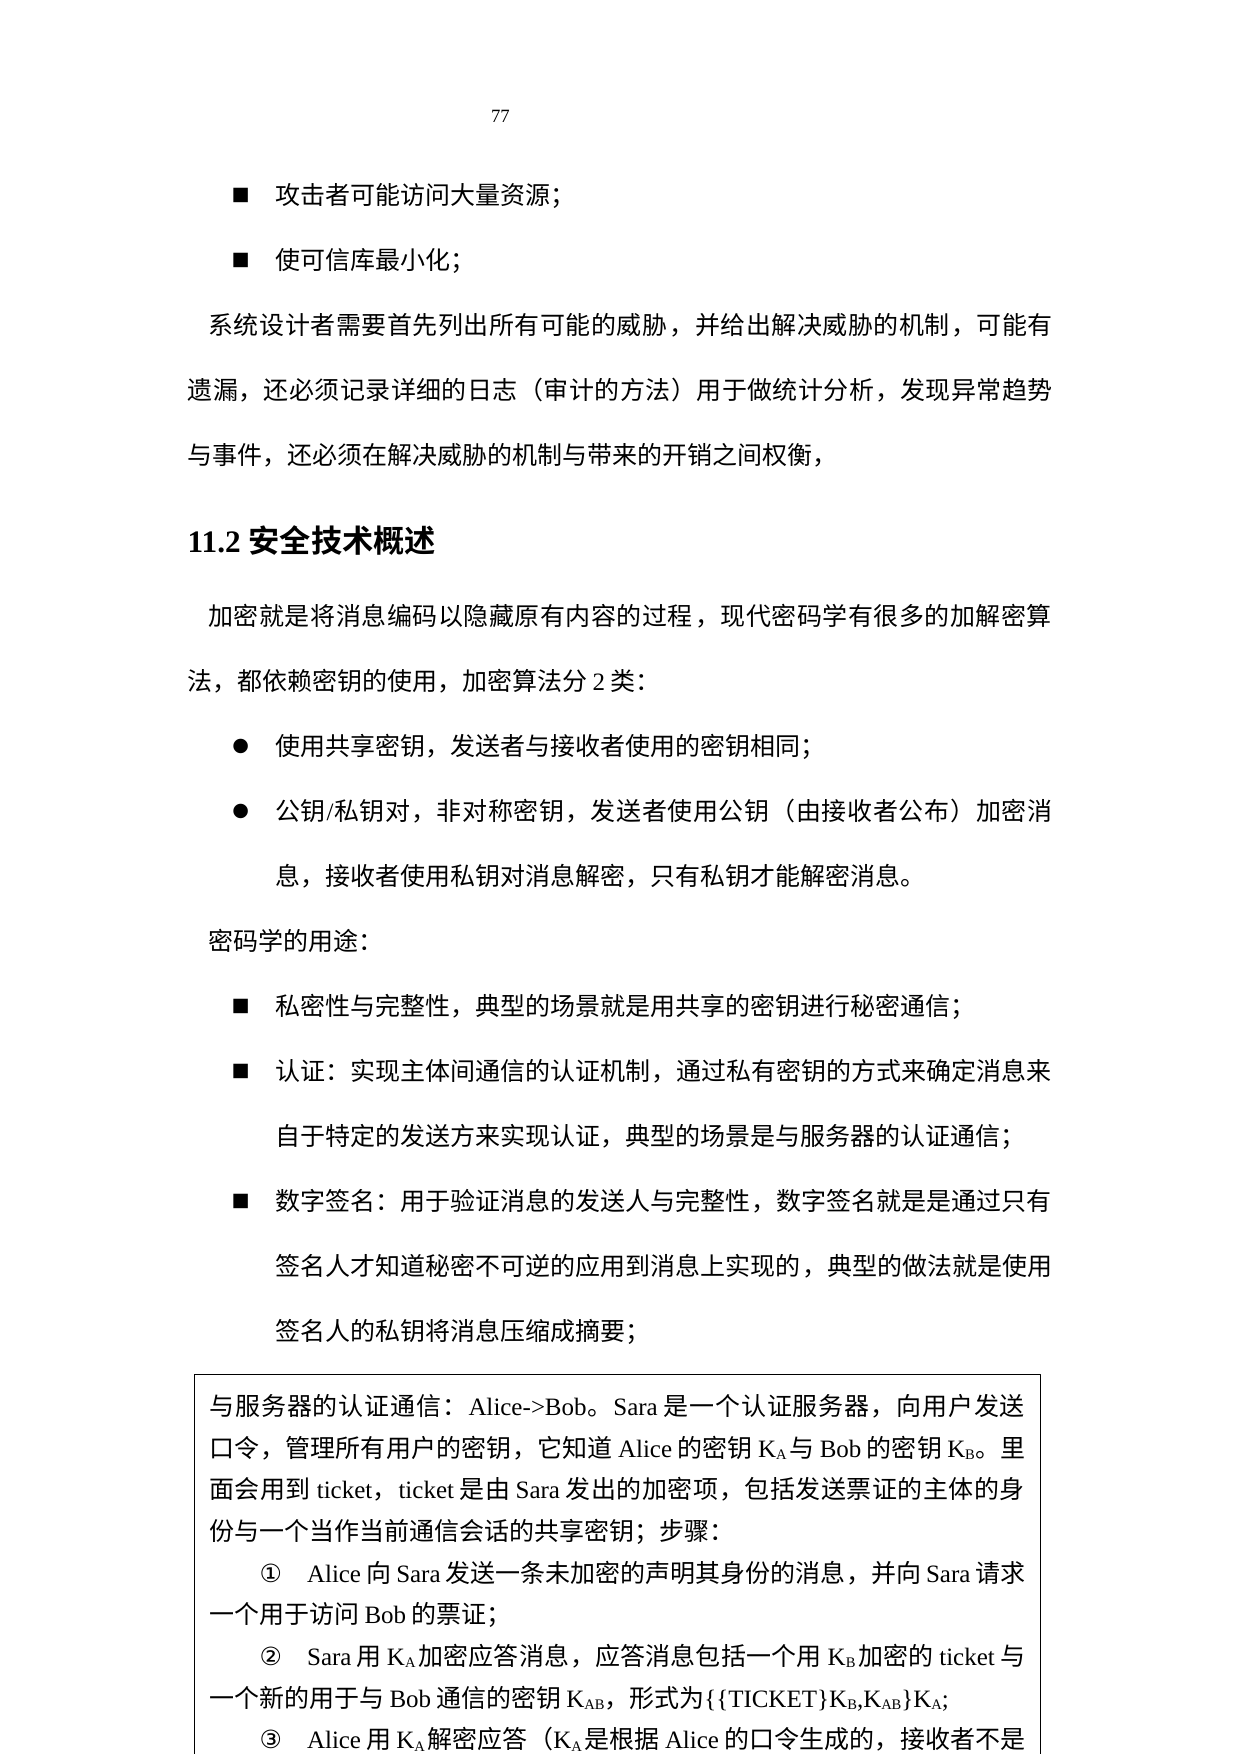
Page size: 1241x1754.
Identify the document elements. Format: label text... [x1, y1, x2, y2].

list 私密性与完整性，典型的场景就是用共享的密钥进行秘密通信； [231, 973, 1053, 1038]
text 系统设计者需要首先列出所有可能的威胁，并给出解决威胁的机制，可能有遗漏，还必须记录详细的日志（审计的方法）用于做统计分析，发现异常趋势与事件，还必须在解决威胁的机制与带来的开销之间权衡， [187, 292, 1053, 487]
list 使用共享密钥，发送者与接收者使用的密钥相同； [231, 713, 1053, 778]
text 加密就是将消息编码以隐藏原有内容的过程，现代密码学有很多的加解密算法，都依赖密钥的使用，加密算法分2类： [187, 583, 1053, 713]
list 使可信库最小化； [231, 227, 1053, 292]
list 攻击者可能访问大量资源； [231, 162, 1053, 227]
list 数字签名：用于验证消息的发送人与完整性，数字签名就是是通过只有签名人才知道秘密不可逆的应用到消息上实现的，典型的做法就是使用签名人的私钥将消息压缩成摘要； [231, 1168, 1053, 1363]
subtitle 11.2 安全技术概述 [187, 508, 1053, 573]
list 认证：实现主体间通信的认证机制，通过私有密钥的方式来确定消息来自于特定的发送方来实现认证，典型的场景是与服务器的认证通信； [231, 1038, 1053, 1168]
list 公钥/私钥对，非对称密钥，发送者使用公钥（由接收者公布）加密消息，接收者使用私钥对消息解密，只有私钥才能解密消息。 [231, 778, 1053, 908]
text 密码学的用途： [187, 908, 1053, 973]
